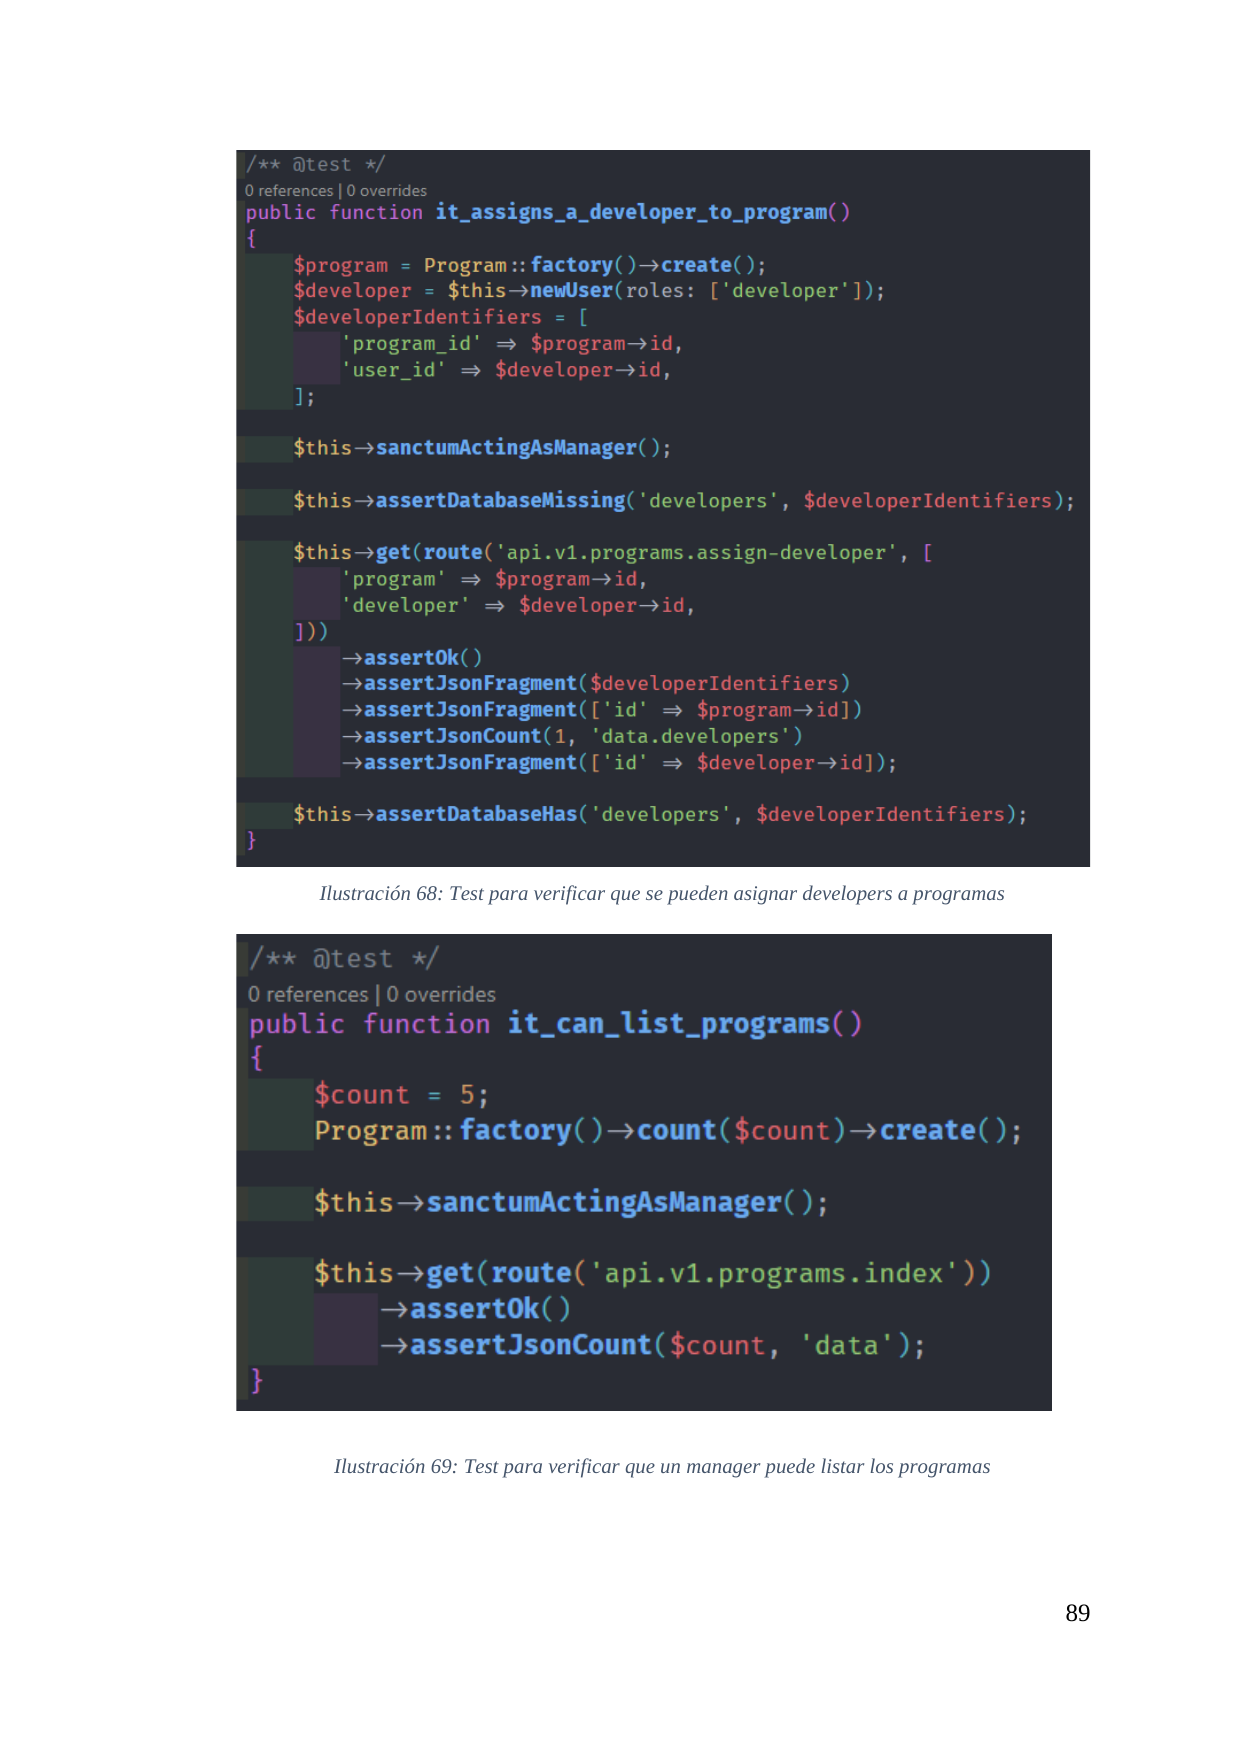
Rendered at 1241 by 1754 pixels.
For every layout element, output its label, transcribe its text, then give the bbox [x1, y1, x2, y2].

text Ilustración 69: Test para verificar que un manager puede listar los programas [236, 1454, 1090, 1478]
text Ilustración 68: Test para verificar que se pueden asignar developers a programas [236, 881, 1090, 905]
picture [236, 934, 1052, 1411]
picture [236, 150, 1091, 867]
